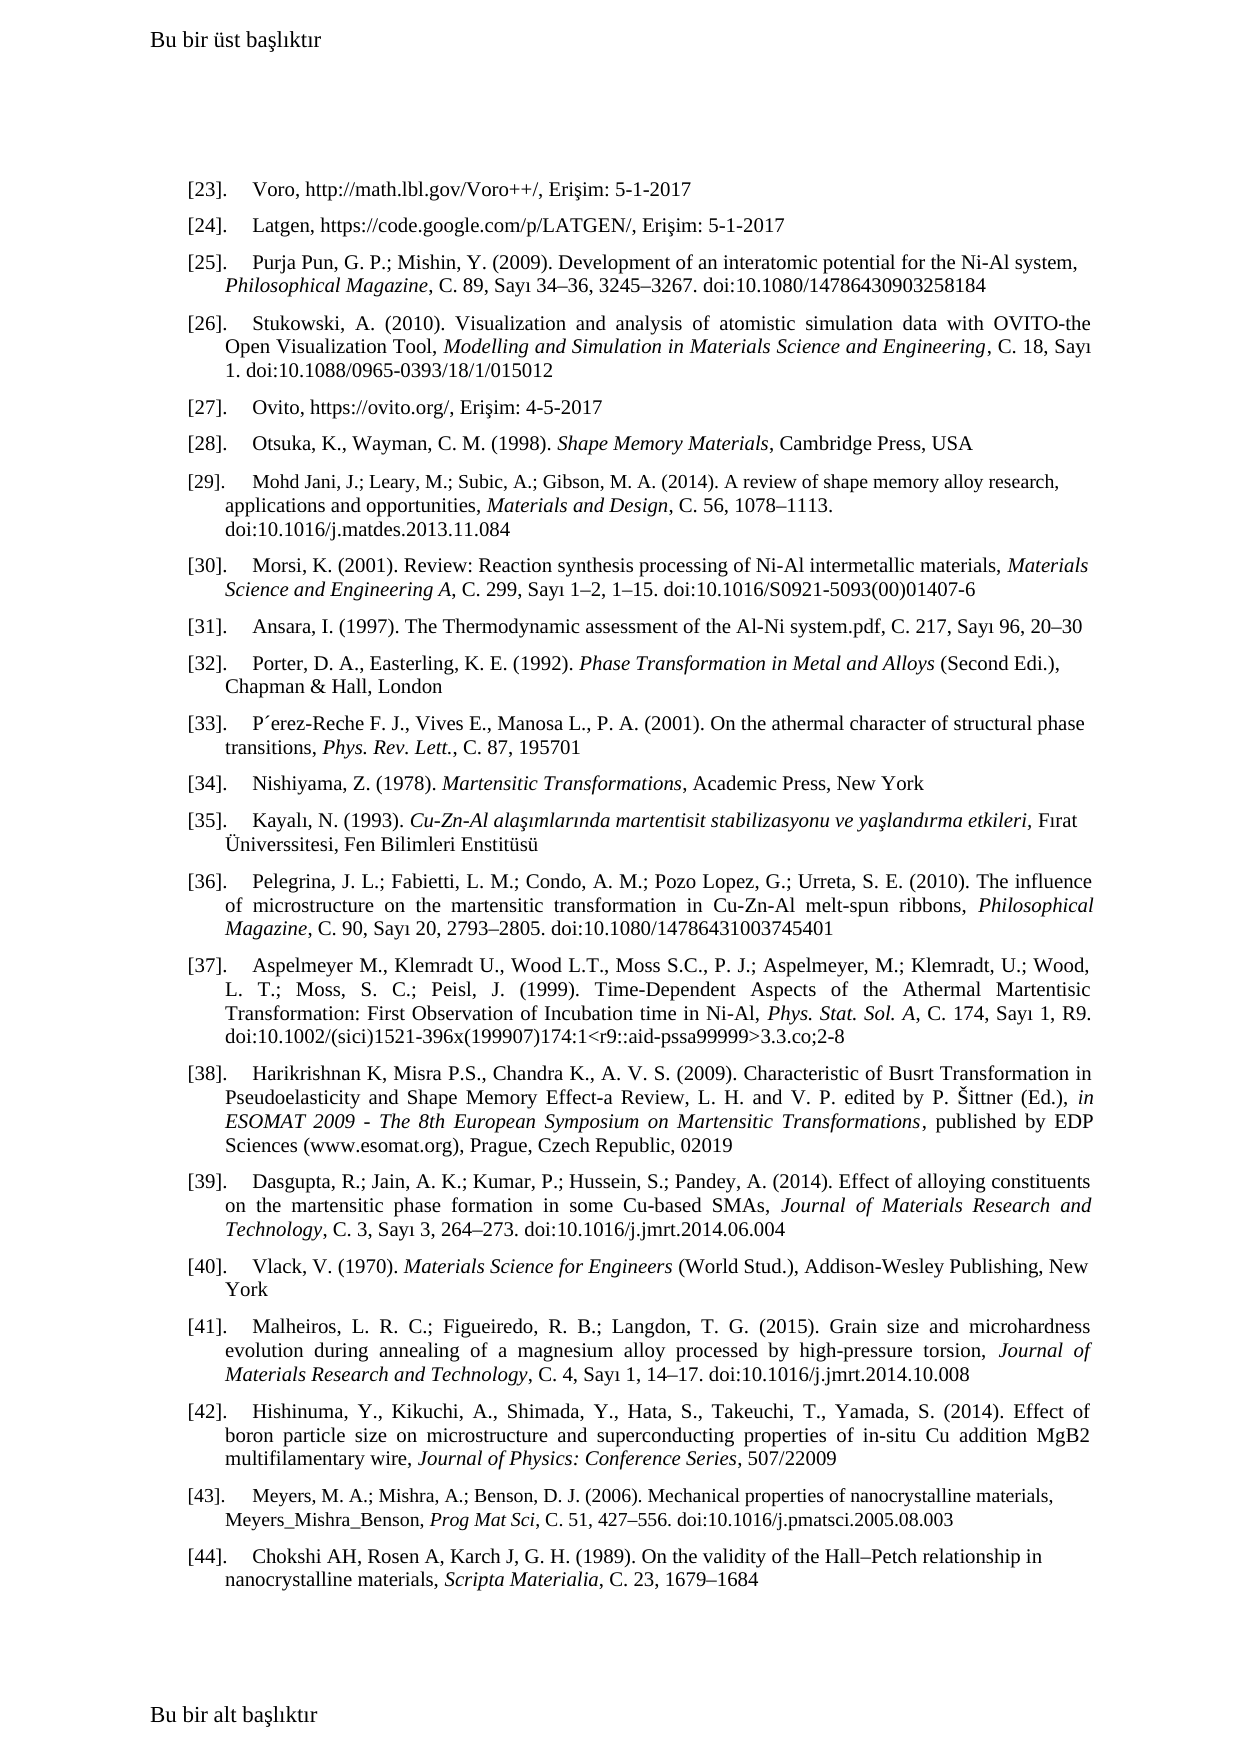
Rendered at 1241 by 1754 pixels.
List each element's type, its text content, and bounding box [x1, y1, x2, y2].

list Kayalı, N. (1993). Cu-Zn-Al alaşımlarında martentisit stabilizasyonu ve yaşlandırma etkileri, Fırat Üniverssitesi, Fen Bilimleri Enstitüsü [187, 808, 1094, 856]
list Hishinuma, Y., Kikuchi, A., Shimada, Y., Hata, S., Takeuchi, T., Yamada, S. (2014). Effect of boron particle size on microstructure and superconducting properties of in-situ Cu addition MgB2 multifilamentary wire, Journal of Physics: Conference Series, 507/22009 [187, 1399, 1092, 1470]
list Mohd Jani, J.; Leary, M.; Subic, A.; Gibson, M. A. (2014). A review of shape memory alloy research, applications and opportunities, Materials and Design, C. 56, 1078–1113. doi:10.1016/j.matdes.2013.11.084 [187, 469, 1094, 541]
list Otsuka, K., Wayman, C. M. (1998). Shape Memory Materials, Cambridge Press, USA [187, 431, 1094, 455]
list Ovito, https://ovito.org/, Erişim: 4-5-2017 [187, 394, 1094, 419]
list Meyers, M. A.; Mishra, A.; Benson, D. J. (2006). Mechanical properties of nanocrystalline materials, Meyers_Mishra_Benson, Prog Mat Sci, C. 51, 427–556. doi:10.1016/j.pmatsci.2005.08.003 [187, 1484, 1092, 1531]
list Porter, D. A., Easterling, K. E. (1992). Phase Transformation in Metal and Alloys (Second Edi.), Chapman & Hall, London [187, 651, 1094, 698]
list Malheiros, L. R. C.; Figueiredo, R. B.; Langdon, T. G. (2015). Grain size and microhardness evolution during annealing of a magnesium alloy processed by high-pressure torsion, Journal of Materials Research and Technology, C. 4, Sayı 1, 14–17. doi:10.1016/j.jmrt.2014.10.008 [187, 1315, 1092, 1386]
list P´erez-Reche F. J., Vives E., Manosa L., P. A. (2001). On the athermal character of structural phase transitions, Phys. Rev. Lett., C. 87, 195701 [187, 712, 1092, 759]
list Latgen, https://code.google.com/p/LATGEN/, Erişim: 5-1-2017 [187, 213, 1094, 237]
list Morsi, K. (2001). Review: Reaction synthesis processing of Ni-Al intermetallic materials, Materials Science and Engineering A, C. 299, Sayı 1–2, 1–15. doi:10.1016/S0921-5093(00)01407-6 [187, 554, 1092, 601]
list Stukowski, A. (2010). Visualization and analysis of atomistic simulation data with OVITO-the Open Visualization Tool, Modelling and Simulation in Materials Science and Engineering, C. 18, Sayı 1. doi:10.1088/0965-0393/18/1/015012 [187, 311, 1092, 382]
list Voro, http://math.lbl.gov/Voro++/, Erişim: 5-1-2017 [187, 177, 1094, 201]
list Vlack, V. (1970). Materials Science for Engineers (World Stud.), Addison-Wesley Publishing, New York [187, 1254, 1094, 1301]
list Chokshi AH, Rosen A, Karch J, G. H. (1989). On the validity of the Hall–Petch relationship in nanocrystalline materials, Scripta Materialia, C. 23, 1679–1684 [187, 1544, 1092, 1591]
list Pelegrina, J. L.; Fabietti, L. M.; Condo, A. M.; Pozo Lopez, G.; Urreta, S. E. (2010). The influence of microstructure on the martensitic transformation in Cu-Zn-Al melt-spun ribbons, Philosophical Magazine, C. 90, Sayı 20, 2793–2805. doi:10.1080/14786431003745401 [187, 869, 1094, 940]
list Aspelmeyer M., Klemradt U., Wood L.T., Moss S.C., P. J.; Aspelmeyer, M.; Klemradt, U.; Wood, L. T.; Moss, S. C.; Peisl, J. (1999). Time-Dependent Aspects of the Athermal Martentisic Transformation: First Observation of Incubation time in Ni-Al, Phys. Stat. Sol. A, C. 174, Sayı 1, R9. doi:10.1002/(sici)1521-396x(199907)174:1<r9::aid-pssa99999>3.3.co;2-8 [187, 954, 1092, 1048]
list Harikrishnan K, Misra P.S., Chandra K., A. V. S. (2009). Characteristic of Busrt Transformation in Pseudoelasticity and Shape Memory Effect-a Review, L. H. and V. P. edited by P. Šittner (Ed.), in ESOMAT 2009 - The 8th European Symposium on Martensitic Transformations, published by EDP Sciences (www.esomat.org), Prague, Czech Republic, 02019 [187, 1062, 1094, 1157]
list Nishiyama, Z. (1978). Martensitic Transformations, Academic Press, New York [187, 771, 1094, 795]
list Purja Pun, G. P.; Mishin, Y. (2009). Development of an interatomic potential for the Ni-Al system, Philosophical Magazine, C. 89, Sayı 34–36, 3245–3267. doi:10.1080/14786430903258184 [187, 251, 1092, 297]
list Dasgupta, R.; Jain, A. K.; Kumar, P.; Hussein, S.; Pandey, A. (2014). Effect of alloying constituents on the martensitic phase formation in some Cu-based SMAs, Journal of Materials Research and Technology, C. 3, Sayı 3, 264–273. doi:10.1016/j.jmrt.2014.06.004 [187, 1170, 1092, 1241]
list Ansara, I. (1997). The Thermodynamic assessment of the Al-Ni system.pdf, C. 217, Sayı 96, 20–30 [187, 614, 1094, 638]
